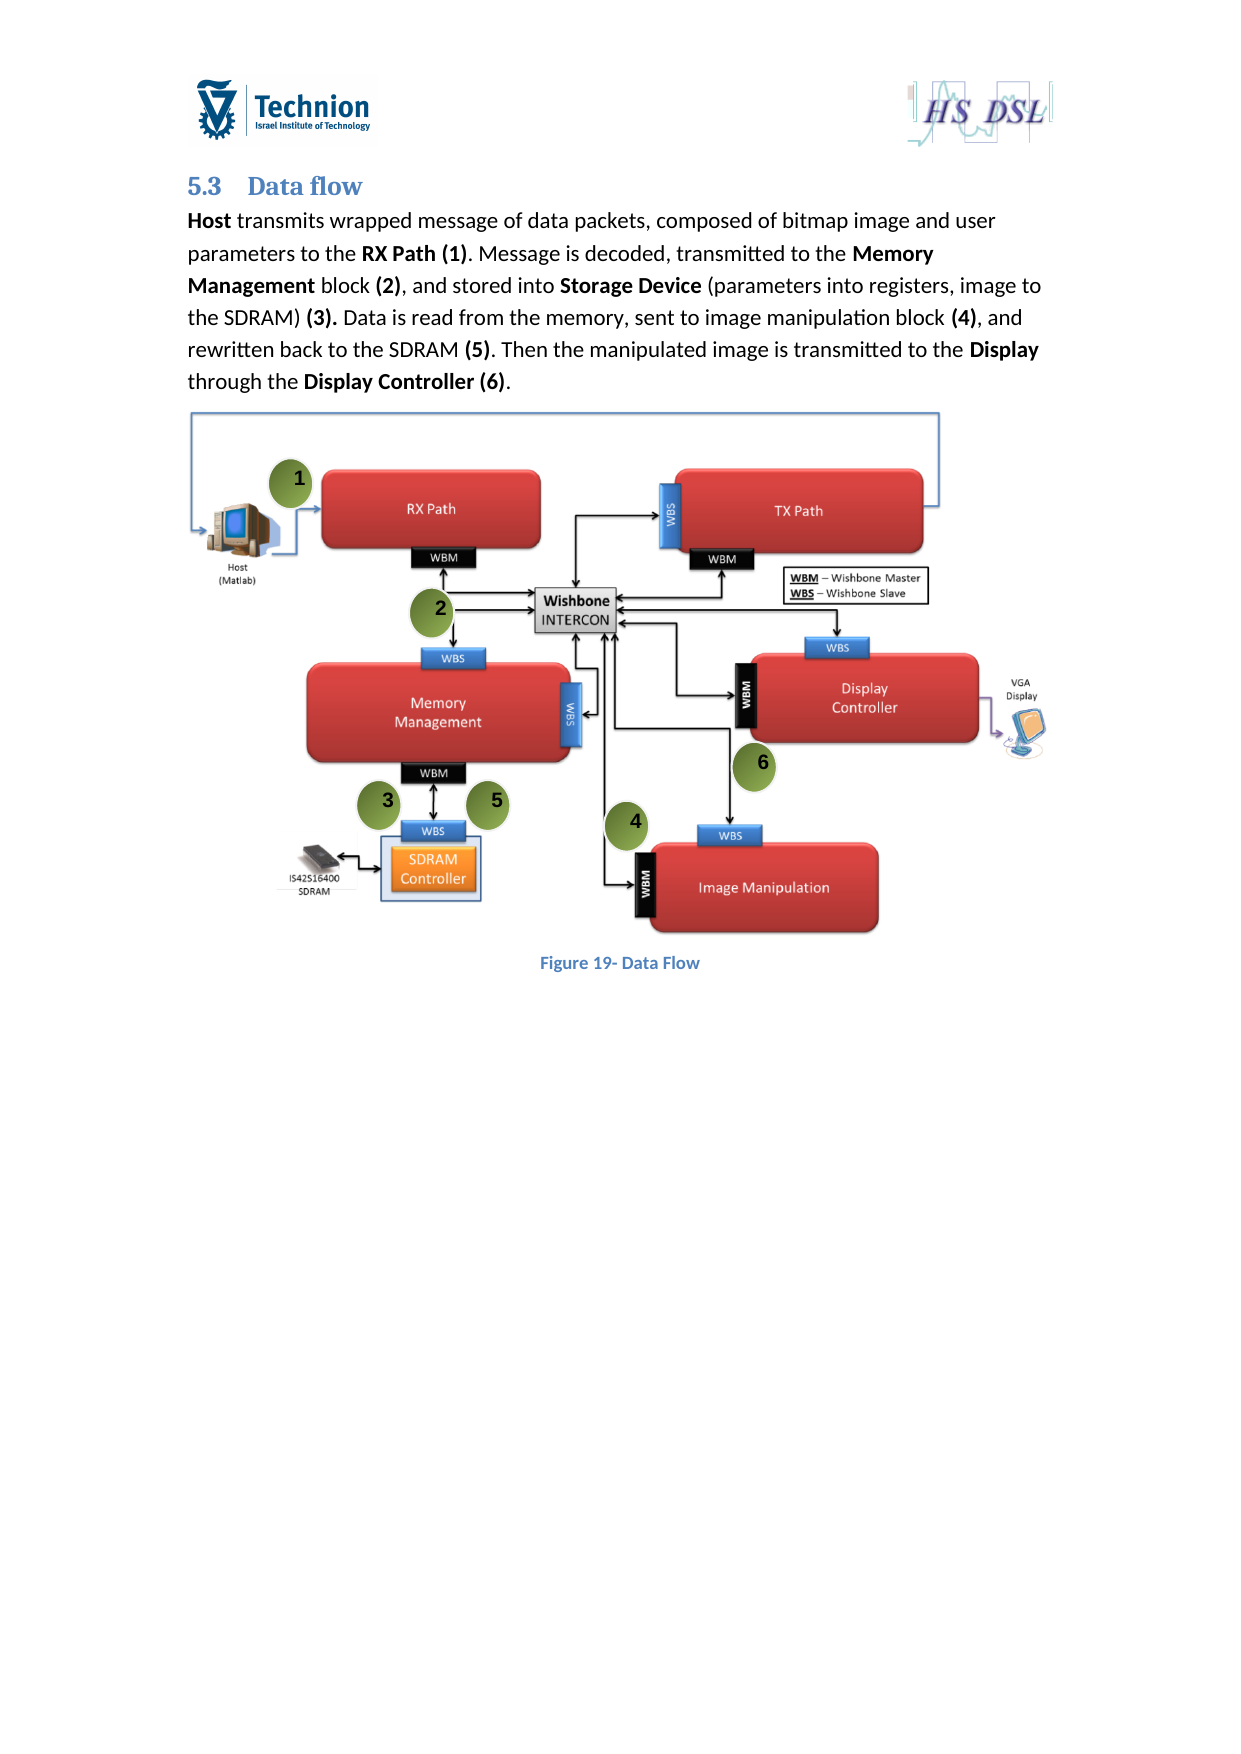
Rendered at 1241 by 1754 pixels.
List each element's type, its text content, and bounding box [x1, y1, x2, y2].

picture [907, 73, 1053, 147]
text Host transmits wrapped message of data packets, composed of bitmap image and user parameters to the RX Path (1). Message is decoded, transmitted to the Memory Management block (2), and stored into Storage Device (parameters into registers, image to the SDRAM) (3). Data is read from the memory, sent to image manipulation block (4), and rewritten back to the SDRAM (5). Then the manipulated image is transmitted to the Display through the Display Controller (6). [187, 207, 1053, 396]
text Figure 19- Data Flow [187, 951, 1053, 974]
picture [187, 410, 1053, 937]
picture [187, 74, 378, 147]
subtitle Data flow [187, 171, 1053, 202]
